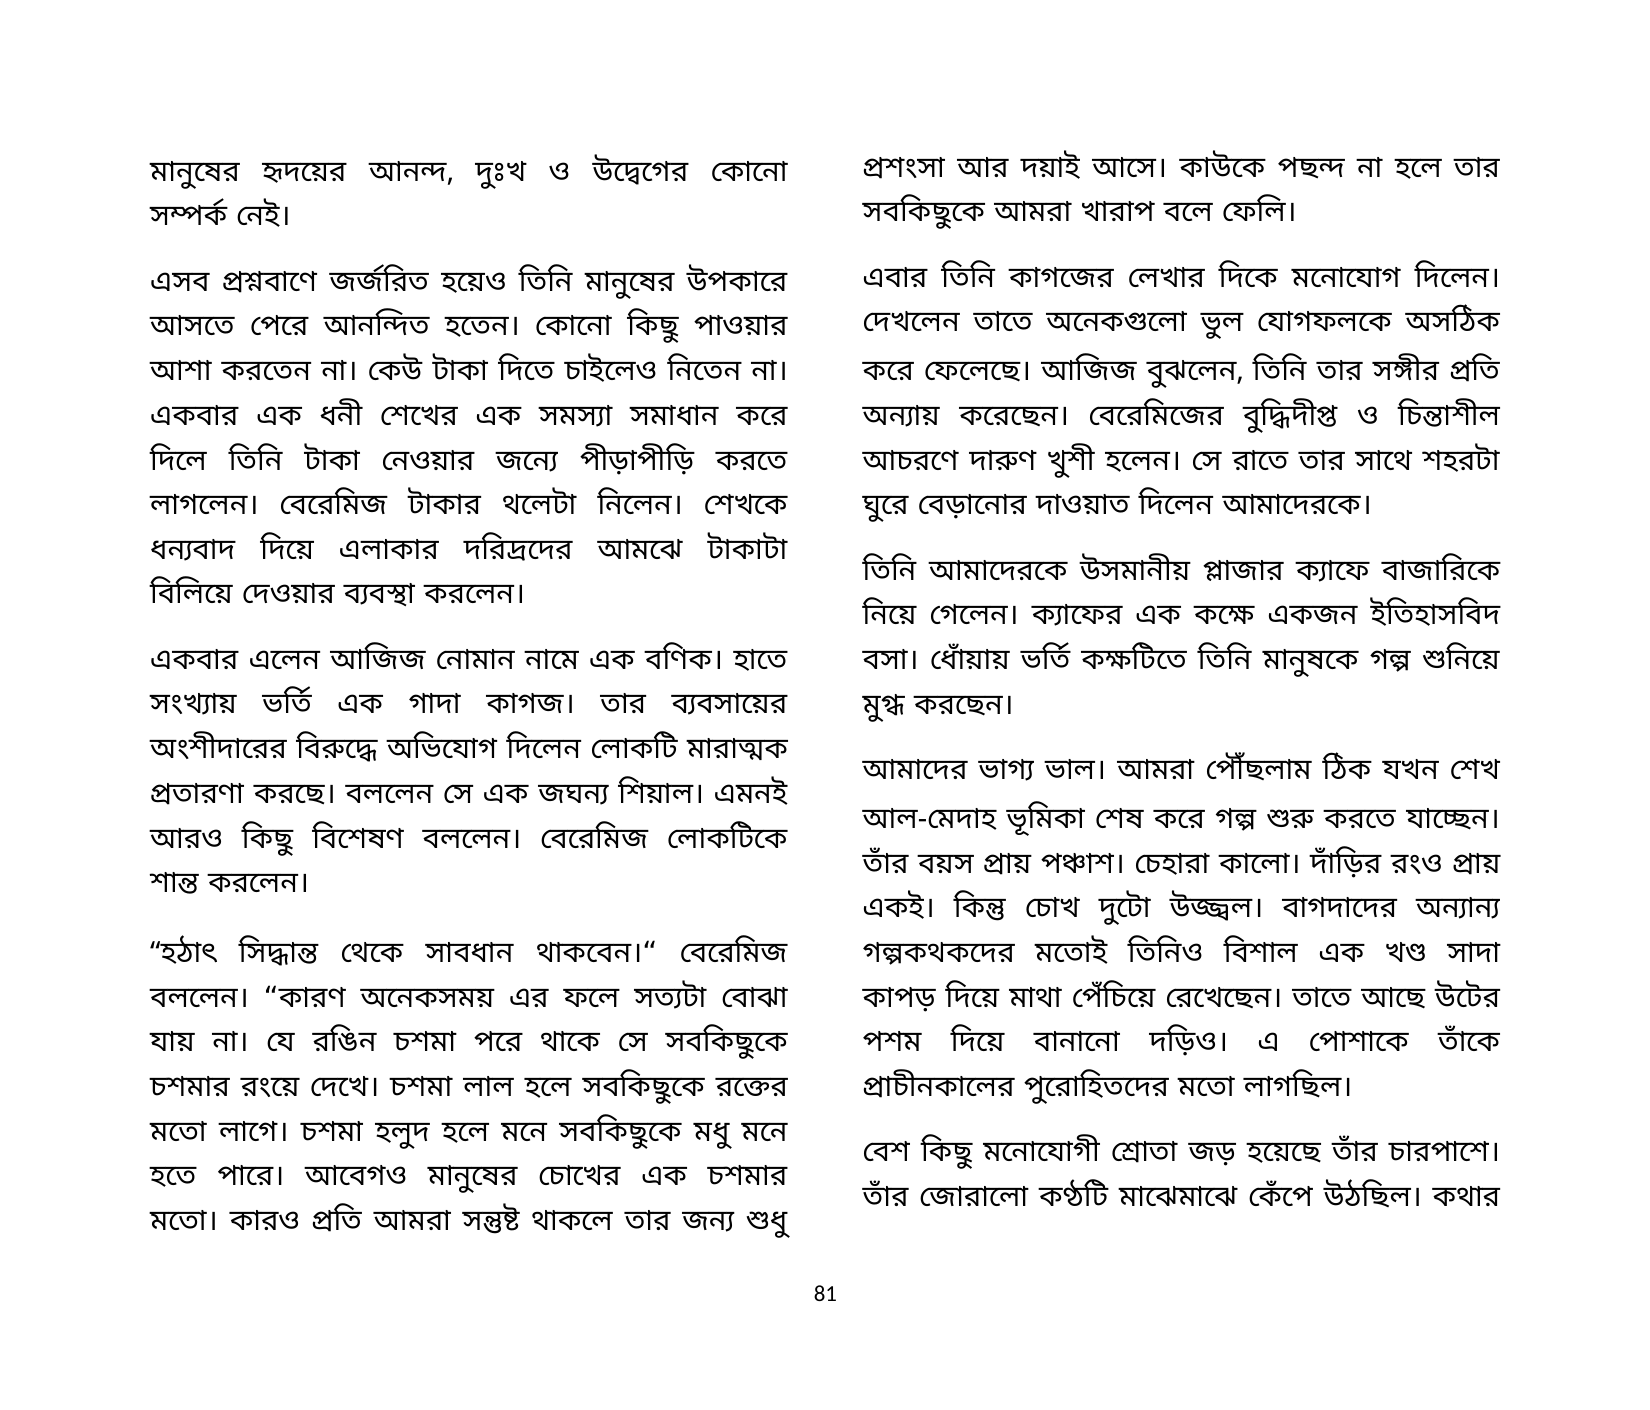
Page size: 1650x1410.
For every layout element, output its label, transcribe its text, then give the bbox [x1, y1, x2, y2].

text আমাদের ভাগ্য ভাল। আমরা পৌঁছলাম ঠিক যখন শেখ আল-মেদাহ ভূমিকা শেষ করে গল্প শুরু করতে যাচ্ছেন। তাঁর বয়স প্রায় পঞ্চাশ। চেহারা কালো। দাঁড়ির রংও প্রায় একই। কিন্তু চোখ দুটো উজ্জ্বল। বাগদাদের অন্যান্য গল্পকথকদের মতোই তিনিও বিশাল এক খণ্ড সাদা কাপড় দিয়ে মাথা পেঁচিয়ে রেখেছেন। তাতে আছে উটের পশম দিয়ে বানানো দড়িও। এ পোশাকে তাঁকে প্রাচীনকালের পুরোহিতদের মতো লাগছিল। [862, 753, 1500, 1108]
text তিনি আমাদেরকে উসমানীয় প্লাজার ক্যাফে বাজারিকে নিয়ে গেলেন। ক্যাফের এক কক্ষে একজন ইতিহাসবিদ বসা। ধোঁয়ায় ভর্তি কক্ষটিতে তিনি মানুষকে গল্প শুনিয়ে মুগ্ধ করছেন। [862, 553, 1500, 726]
text একবার এলেন আজিজ নোমান নামে এক বণিক। হাতে সংখ্যায় ভর্তি এক গাদা কাগজ। তার ব্যবসায়ের অংশীদারের বিরুদ্ধে অভিযোগ দিলেন লোকটি মারাত্মক প্রতারণা করছে। বললেন সে এক জঘন্য শিয়াল। এমনই আরও কিছু বিশেষণ বললেন। বেরেমিজ লোকটিকে শান্ত করলেন। [150, 642, 787, 904]
text এবার তিনি কাগজের লেখার দিকে মনোযোগ দিলেন। দেখলেন তাতে অনেকগুলো ভুল যোগফলকে অসঠিক করে ফেলেছে। আজিজ বুঝলেন, তিনি তার সঙ্গীর প্রতি অন্যায় করেছেন। বেরেমিজের বুদ্ধিদীপ্ত ও চিন্তাশীল আচরণে দারুণ খুশী হলেন। সে রাতে তার সাথে শহরটা ঘুরে বেড়ানোর দাওয়াত দিলেন আমাদেরকে। [862, 260, 1500, 527]
text এসব প্রশ্নবাণে জর্জরিত হয়েও তিনি মানুষের উপকারে আসতে পেরে আনন্দিত হতেন। কোনো কিছু পাওয়ার আশা করতেন না। কেউ টাকা দিতে চাইলেও নিতেন না। একবার এক ধনী শেখের এক সমস্যা সমাধান করে দিলে তিনি টাকা নেওয়ার জন্যে পীড়াপীড়ি করতে লাগলেন। বেরেমিজ টাকার থলেটা নিলেন। শেখকে ধন্যবাদ দিয়ে এলাকার দরিদ্রদের আমঝে টাকাটা বিলিয়ে দেওয়ার ব্যবস্থা করলেন। [150, 264, 787, 616]
text “হঠাৎ সিদ্ধান্ত থেকে সাবধান থাকবেন।“ বেরেমিজ বললেন। “কারণ অনেকসময় এর ফলে সত্যটা বোঝা যায় না। যে রঙিন চশমা পরে থাকে সে সবকিছুকে চশমার রংয়ে দেখে। চশমা লাল হলে সবকিছুকে রক্তের মতো লাগে। চশমা হলুদ হলে মনে সবকিছুকে মধু মনে হতে পারে। আবেগও মানুষের চোখের এক চশমার মতো। কারও প্রতি আমরা সন্তুষ্ট থাকলে তার জন্য শুধু প্রশংসা আর দয়াই আসে। কাউকে পছন্দ না হলে তার সবকিছুকে আমরা খারাপ বলে ফেলি। [862, 150, 1500, 234]
text “হঠাৎ সিদ্ধান্ত থেকে সাবধান থাকবেন।“ বেরেমিজ বললেন। “কারণ অনেকসময় এর ফলে সত্যটা বোঝা যায় না। যে রঙিন চশমা পরে থাকে সে সবকিছুকে চশমার রংয়ে দেখে। চশমা লাল হলে সবকিছুকে রক্তের মতো লাগে। চশমা হলুদ হলে মনে সবকিছুকে মধু মনে হতে পারে। আবেগও মানুষের চোখের এক চশমার মতো। কারও প্রতি আমরা সন্তুষ্ট থাকলে তার জন্য শুধু প্রশংসা আর দয়াই আসে। কাউকে পছন্দ না হলে তার সবকিছুকে আমরা খারাপ বলে ফেলি। [150, 931, 787, 1242]
